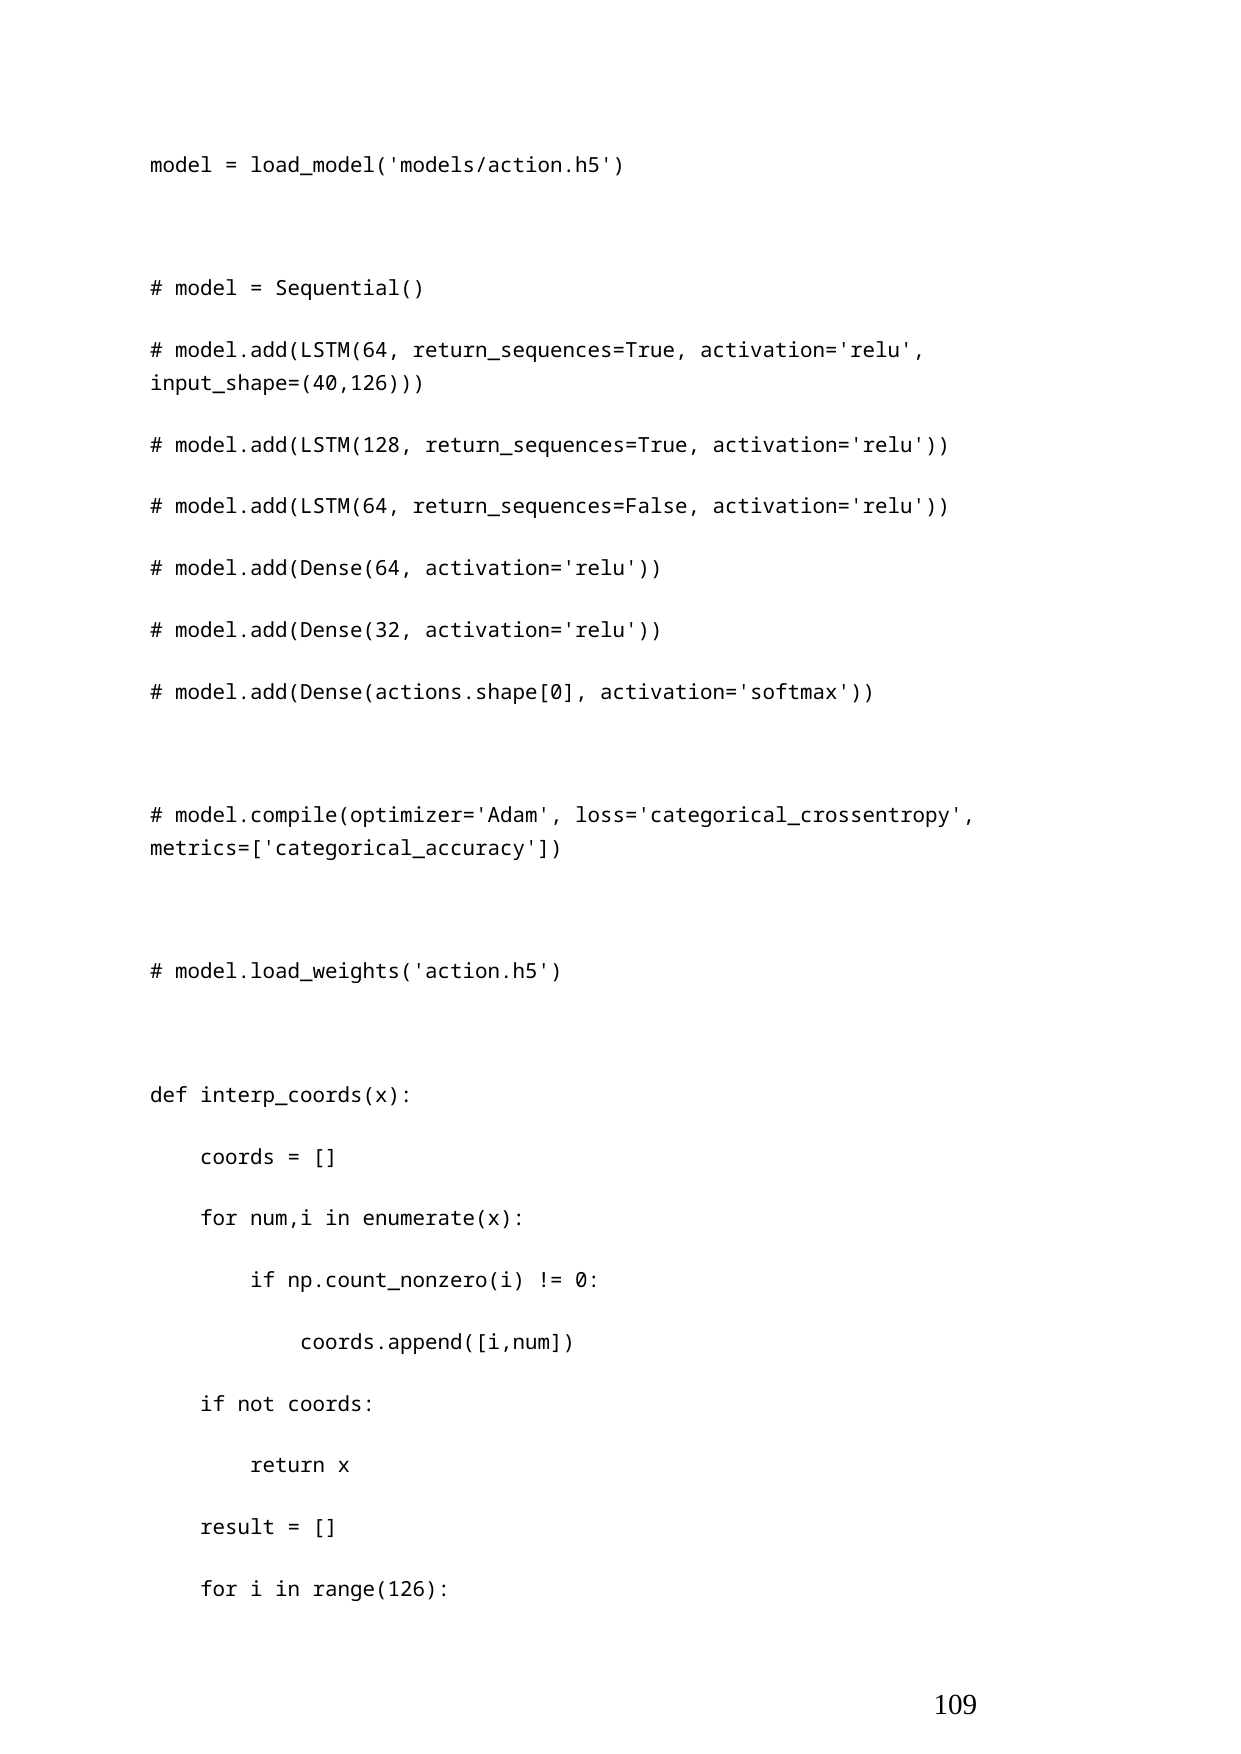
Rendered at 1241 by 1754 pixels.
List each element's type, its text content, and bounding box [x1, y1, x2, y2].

subtitle # model.add(LSTM(128, return_sequences=True, activation='relu')) [150, 430, 1090, 458]
subtitle for num,i in enumerate(x): [150, 1203, 1090, 1232]
subtitle # model.add(Dense(64, activation='relu')) [150, 553, 1090, 582]
subtitle # model.add(Dense(actions.shape[0], activation='softmax')) [150, 677, 1090, 705]
subtitle if np.count_nonzero(i) != 0: [150, 1265, 1090, 1294]
subtitle # model.load_weights('action.h5') [150, 956, 1090, 985]
subtitle # model.add(LSTM(64, return_sequences=False, activation='relu')) [150, 491, 1090, 520]
subtitle if not coords: [150, 1389, 1090, 1417]
subtitle return x [150, 1451, 1090, 1479]
subtitle # model.compile(optimizer='Adam', loss='categorical_crossentropy', metrics=['categorical_accuracy']) [150, 800, 1090, 861]
subtitle result = [] [150, 1512, 1090, 1541]
subtitle # model.add(LSTM(64, return_sequences=True, activation='relu', input_shape=(40,126))) [150, 335, 1090, 396]
subtitle model = load_model('models/action.h5') [150, 150, 1090, 178]
subtitle # model = Sequential() [150, 273, 1090, 302]
subtitle # model.add(Dense(32, activation='relu')) [150, 615, 1090, 643]
subtitle coords.append([i,num]) [150, 1327, 1090, 1356]
subtitle coords = [] [150, 1142, 1090, 1170]
subtitle def interp_coords(x): [150, 1080, 1090, 1108]
subtitle for i in range(126): [150, 1574, 1090, 1603]
